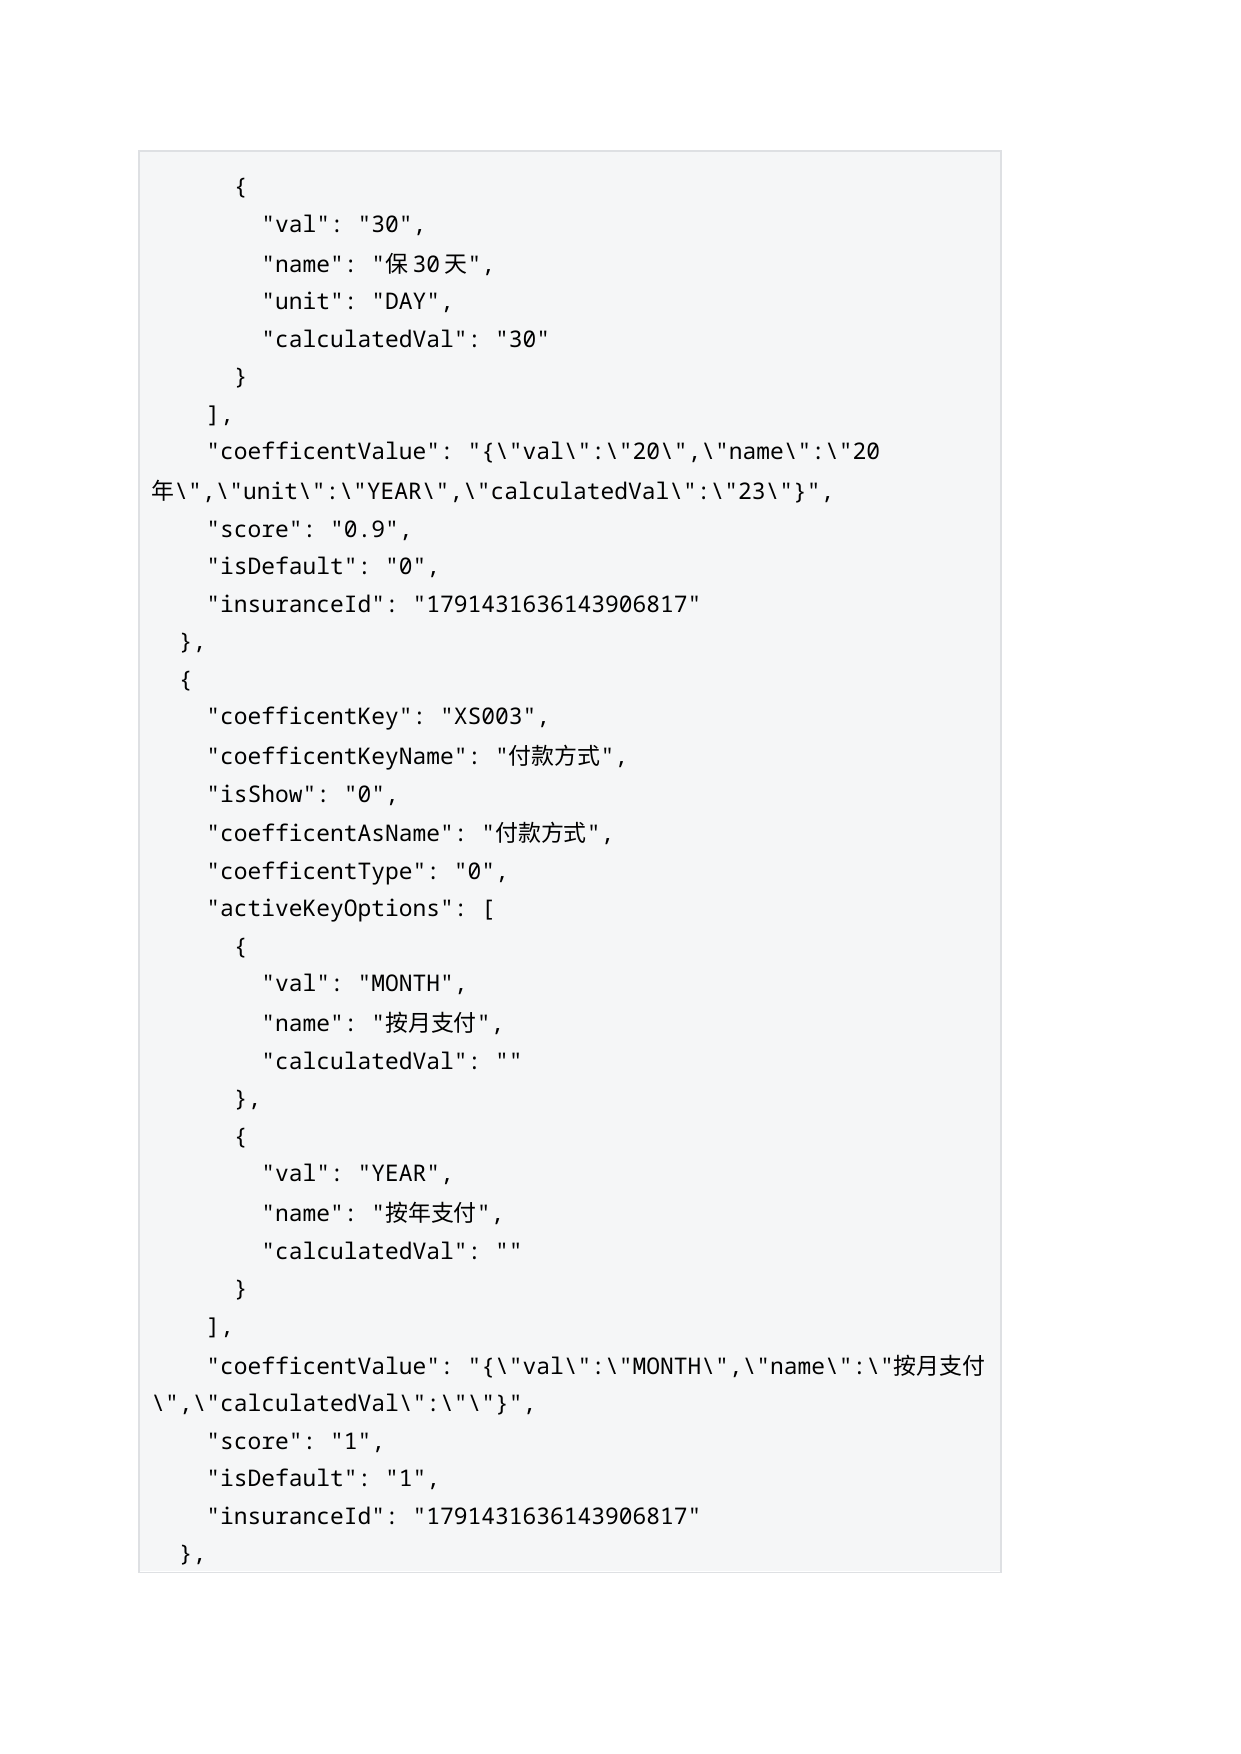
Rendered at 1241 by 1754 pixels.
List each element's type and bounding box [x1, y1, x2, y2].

table_header [140, 152, 1000, 1571]
